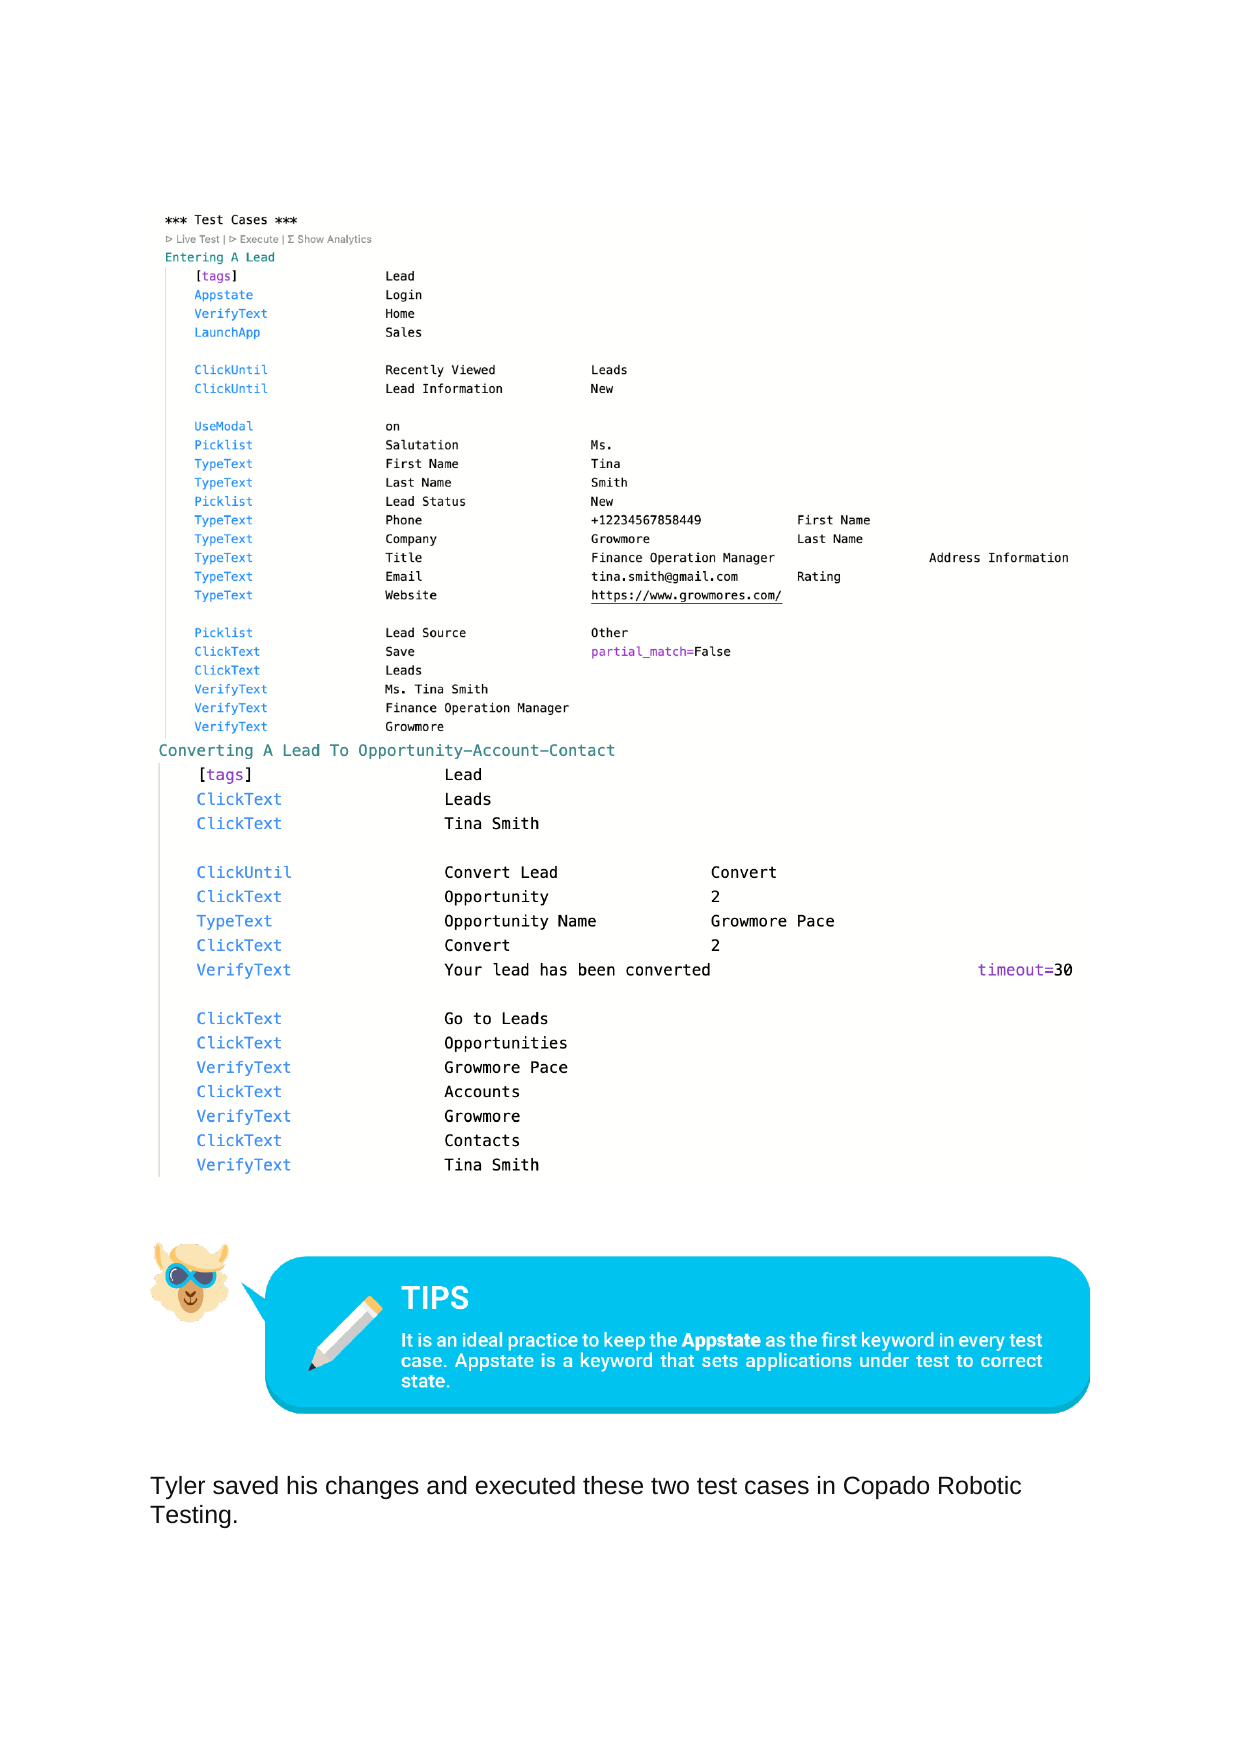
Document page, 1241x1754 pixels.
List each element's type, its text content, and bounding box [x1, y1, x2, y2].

text Tyler saved his changes and executed these two test cases in Copado Robotic Testing. [150, 1471, 1090, 1528]
picture [150, 1242, 1091, 1414]
picture [150, 207, 1091, 1185]
